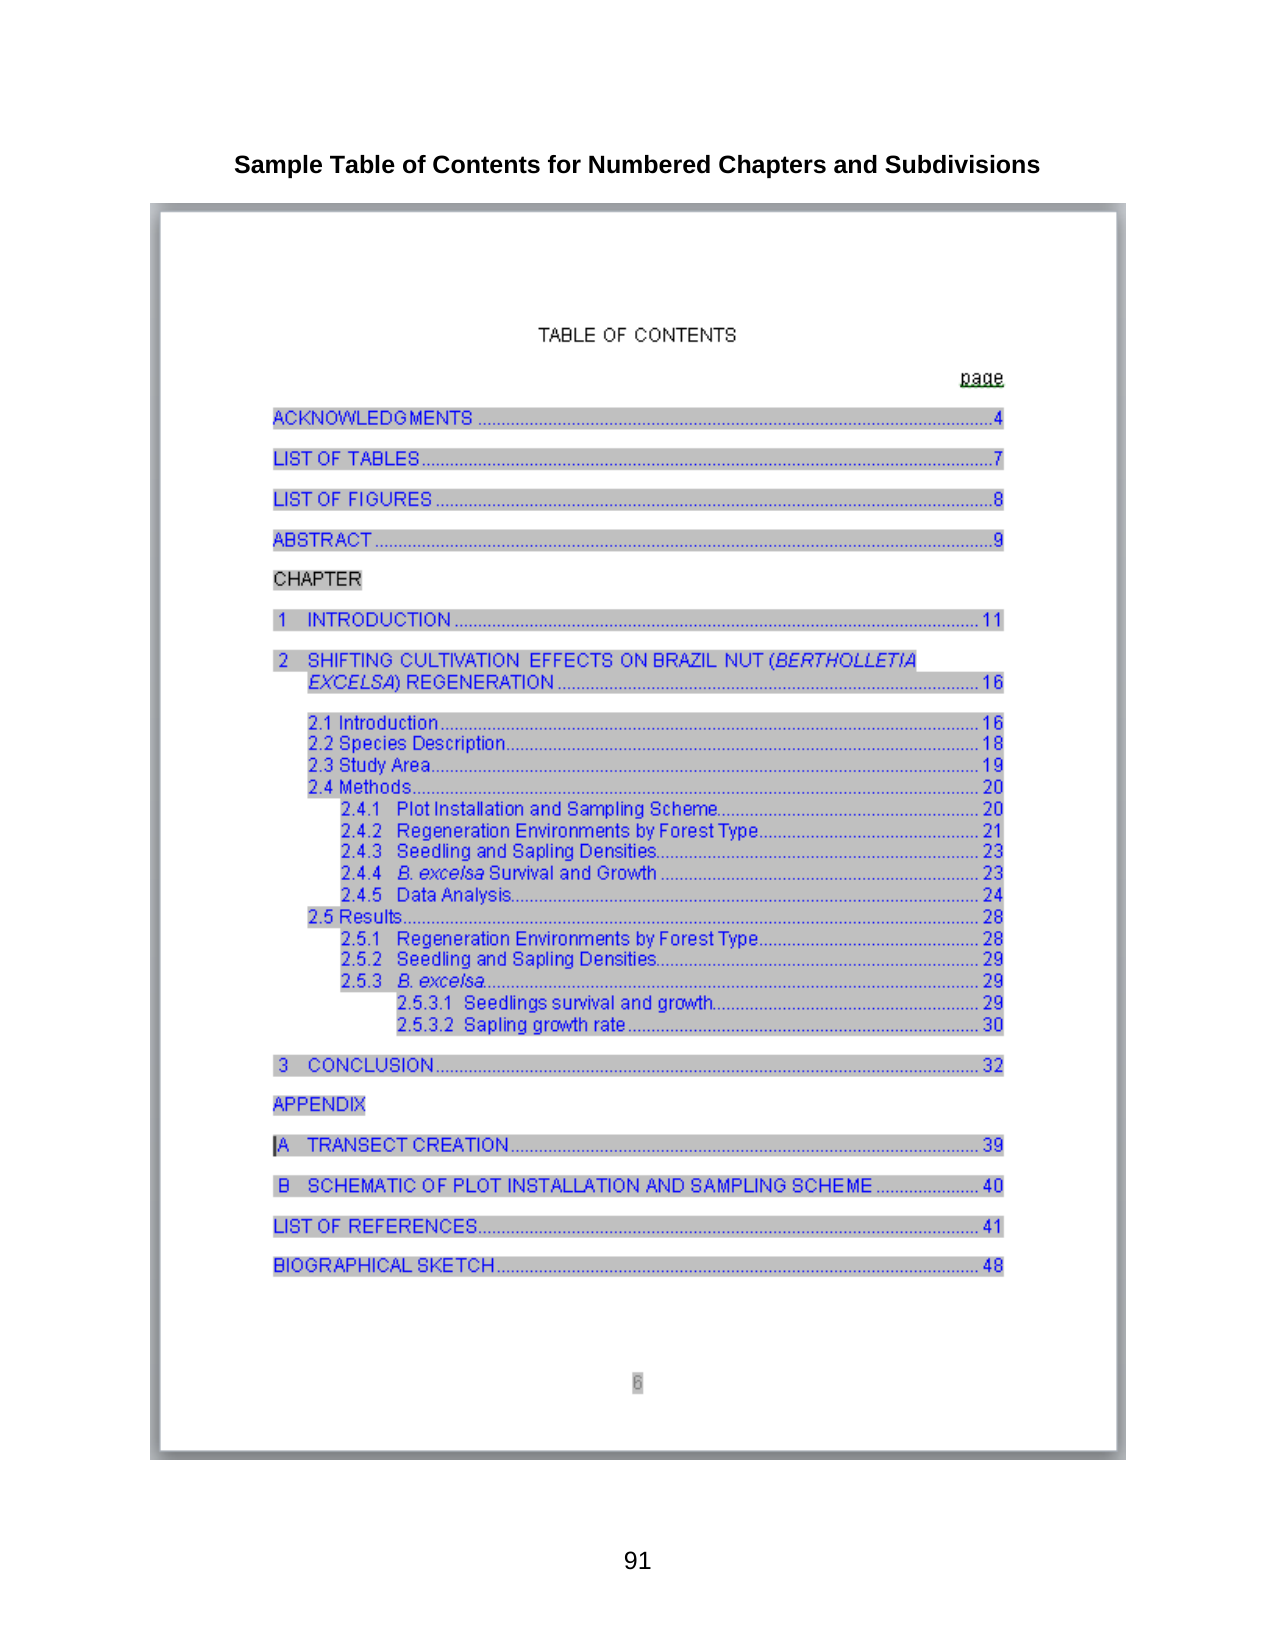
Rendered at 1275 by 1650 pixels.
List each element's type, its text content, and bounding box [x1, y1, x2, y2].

picture [150, 203, 1126, 1460]
subtitle Sample Table of Contents for Numbered Chapters and Subdivisions [150, 150, 1125, 179]
